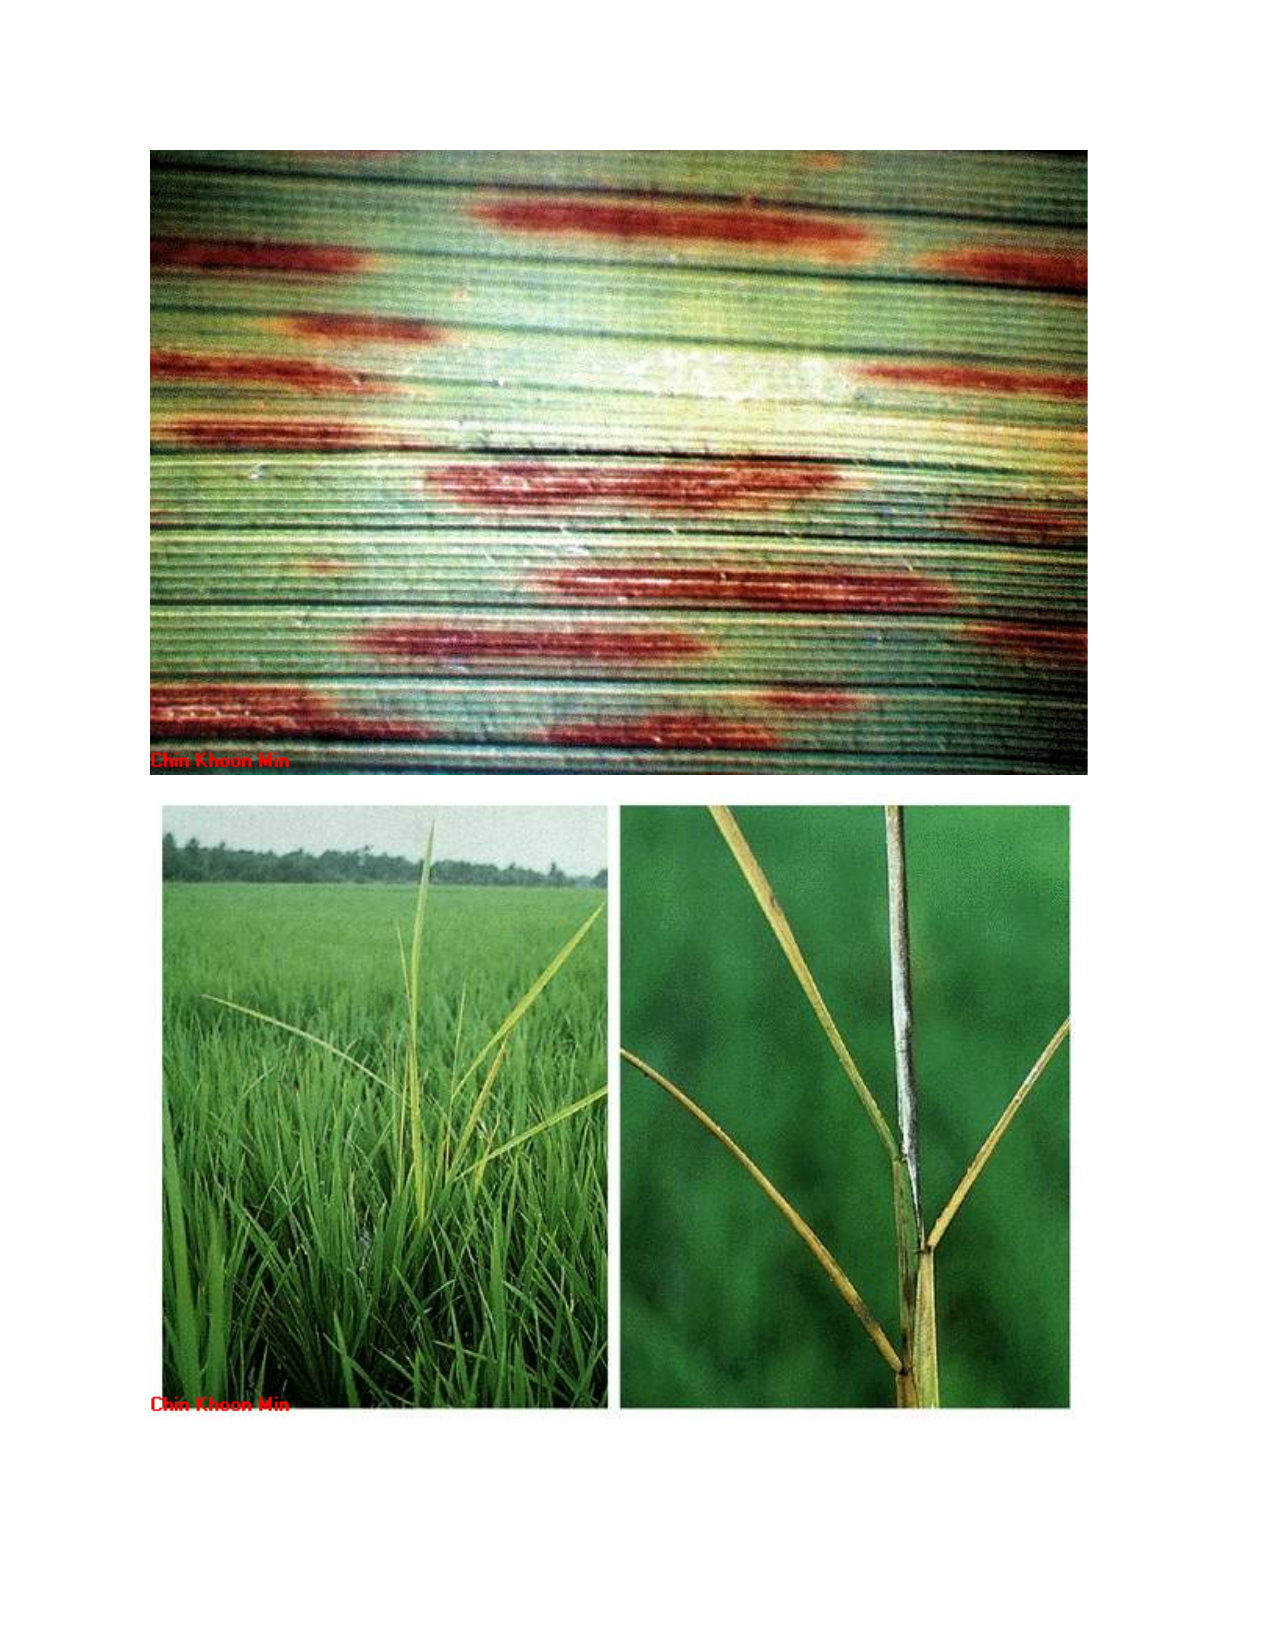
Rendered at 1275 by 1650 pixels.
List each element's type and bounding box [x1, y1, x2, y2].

picture [150, 793, 1082, 1419]
picture [150, 150, 1088, 775]
